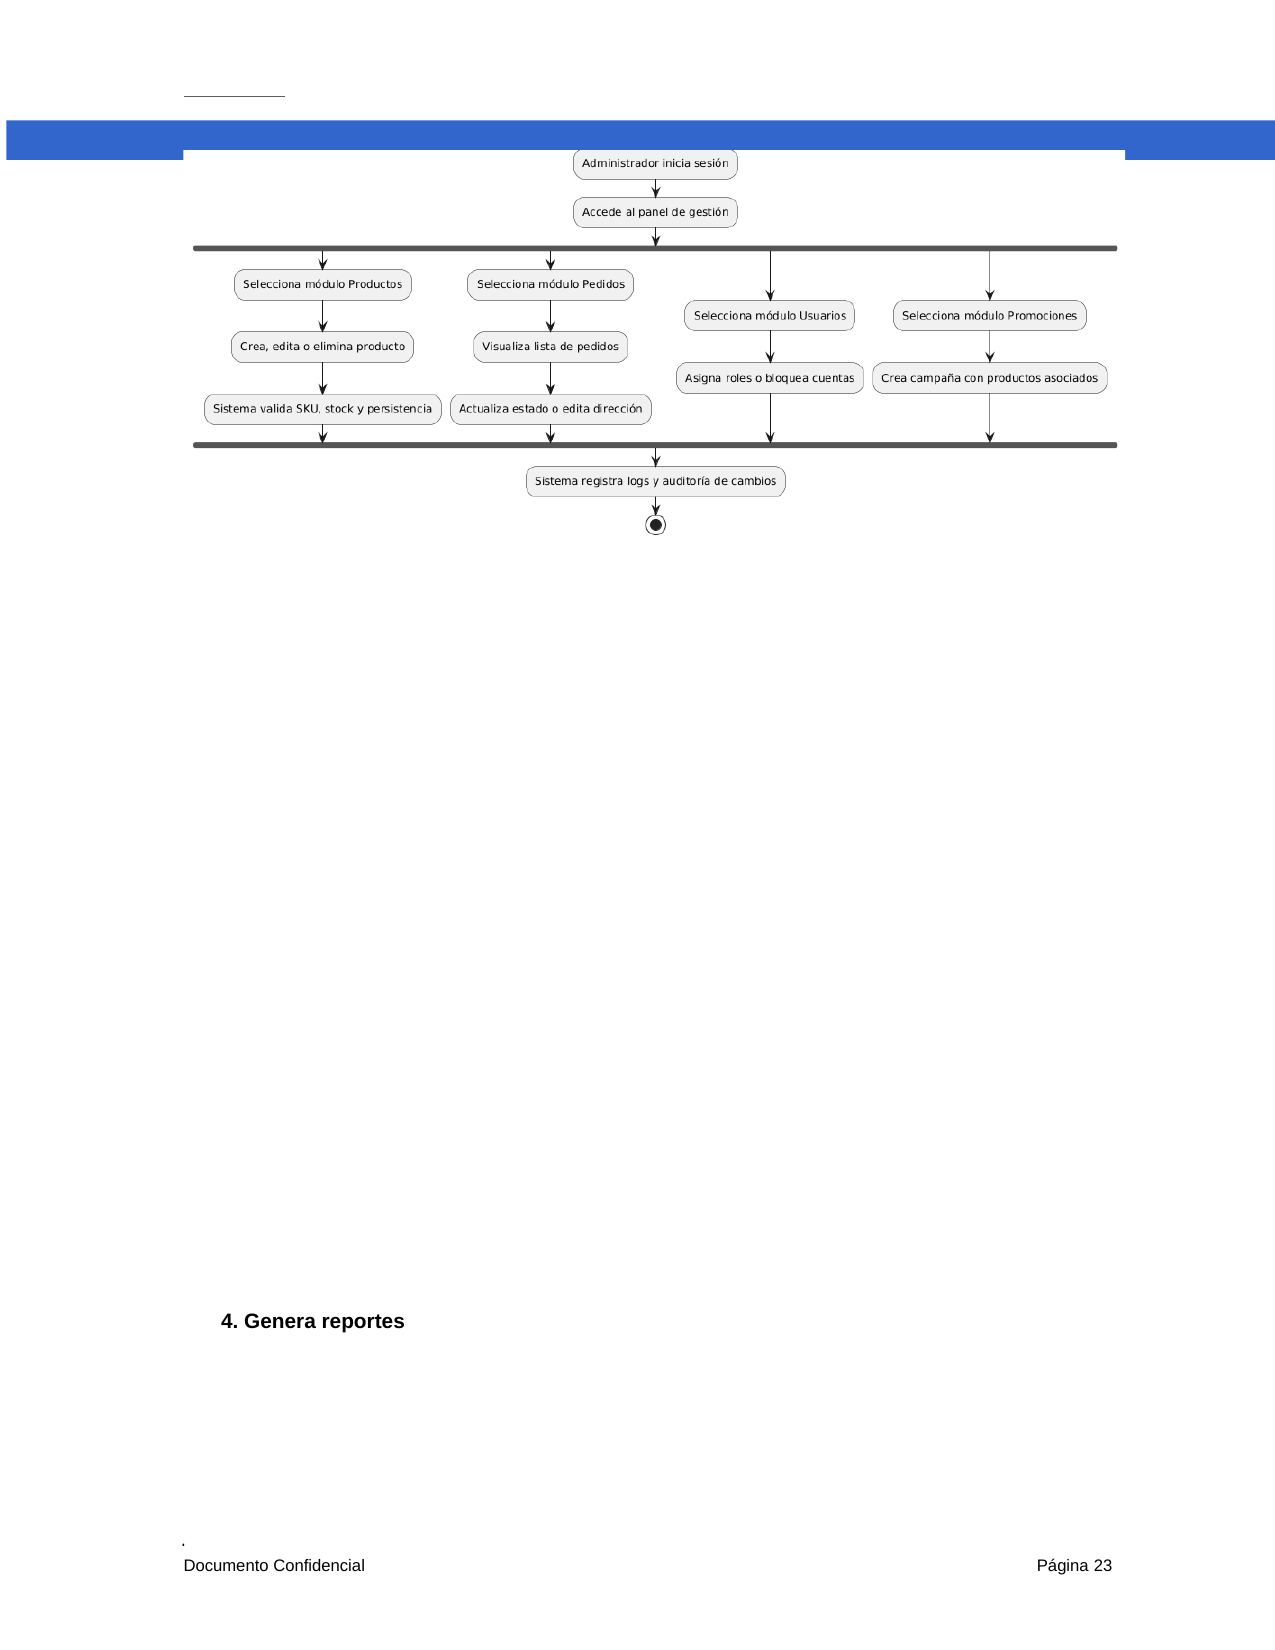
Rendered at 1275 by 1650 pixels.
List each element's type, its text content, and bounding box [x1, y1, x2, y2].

text 4. Genera reportes [221, 1309, 1125, 1333]
picture [183, 150, 1125, 543]
